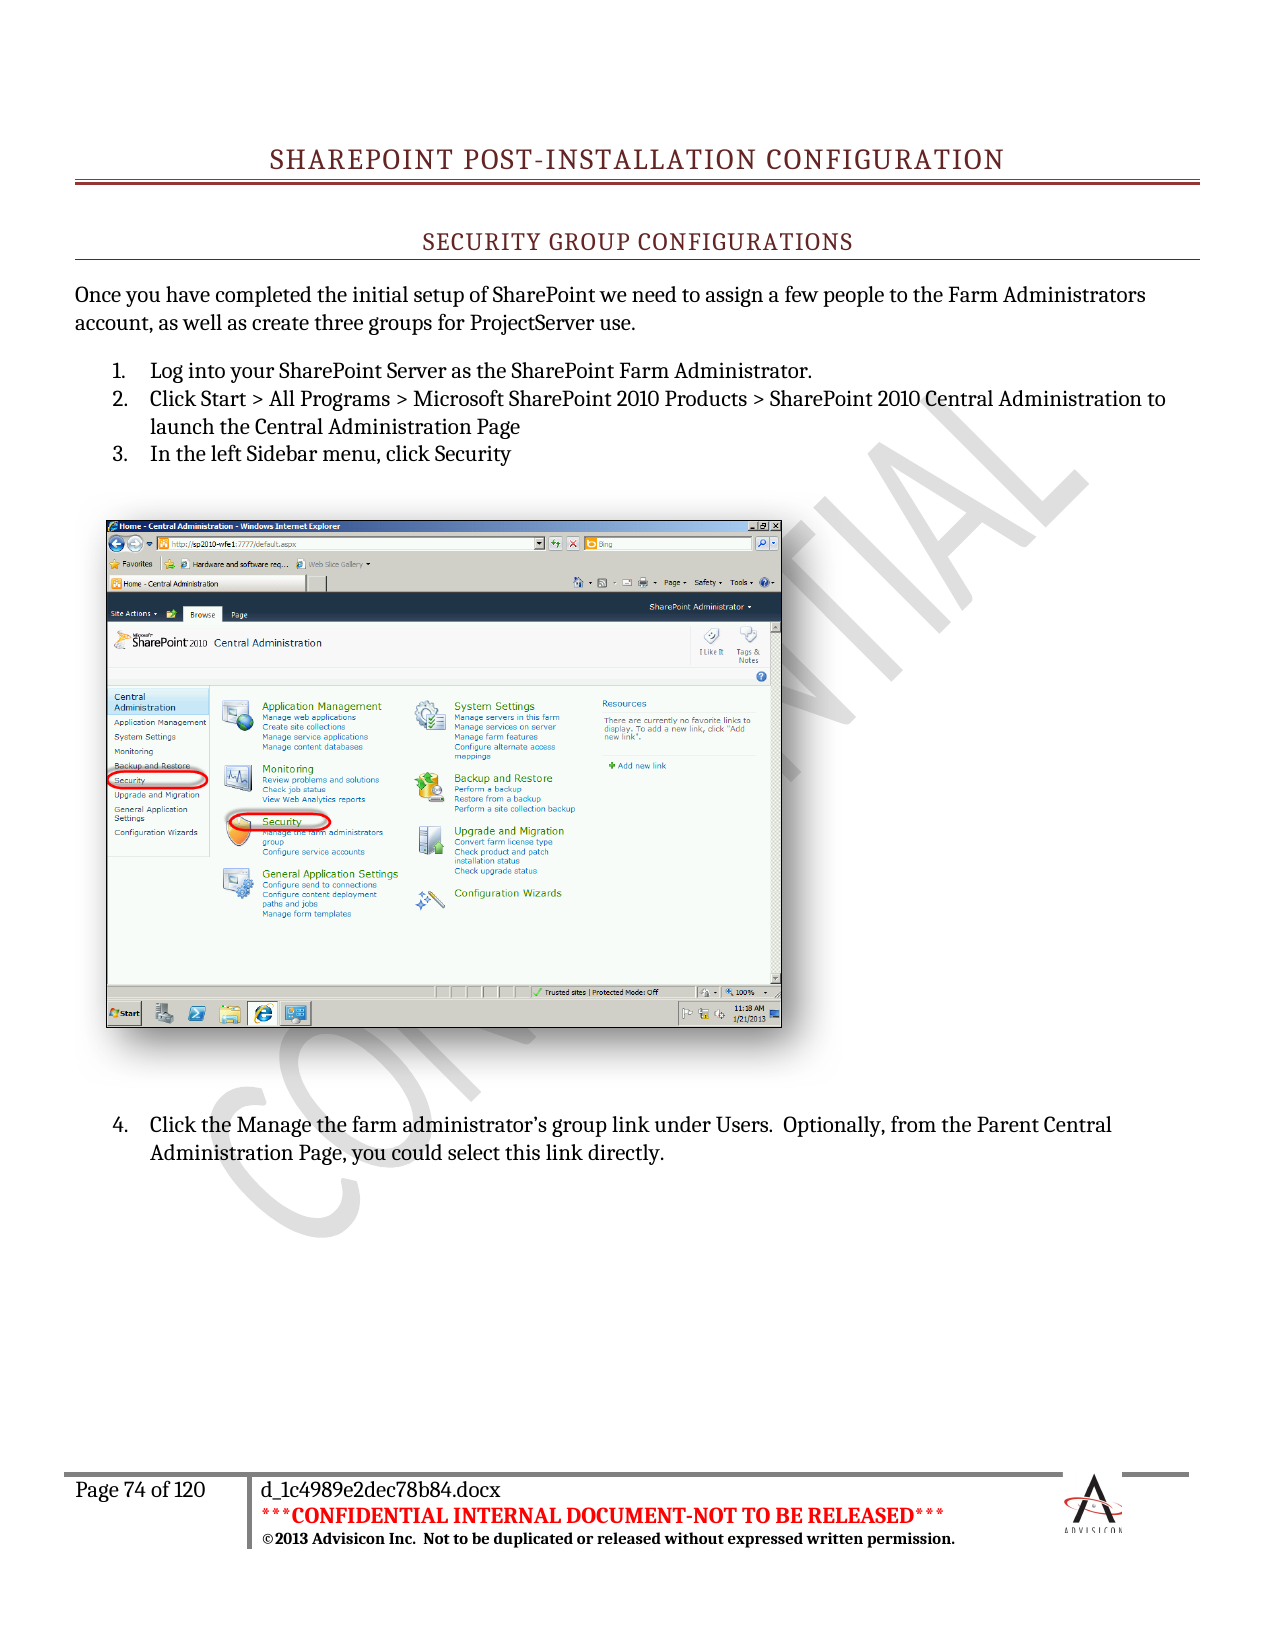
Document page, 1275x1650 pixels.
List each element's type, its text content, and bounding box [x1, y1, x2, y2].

subtitle Security Group Configurations [75, 228, 1200, 259]
subtitle SHAREPOINT POST-INSTALLATION CONFIGURATION [75, 143, 1200, 179]
list In the left Sidebar menu, click Security [112, 441, 1200, 467]
list Click Start > All Programs > Microsoft SharePoint 2010 Products > SharePoint 2010 Central Administration to launch the Central Administration Page [112, 386, 1200, 440]
picture [1062, 1472, 1086, 1507]
text Once you have completed the initial setup of SharePoint we need to assign a few people to the Farm Administrators account, as well as create three groups for ProjectServer use. [75, 282, 1200, 336]
picture [107, 521, 781, 1027]
list Click the Manage the farm administrator’s group link under Users. Optionally, from the Parent Central Administration Page, you could select this link directly. [112, 1112, 1200, 1166]
list Log into your SharePoint Server as the SharePoint Farm Administrator. [112, 358, 1200, 385]
